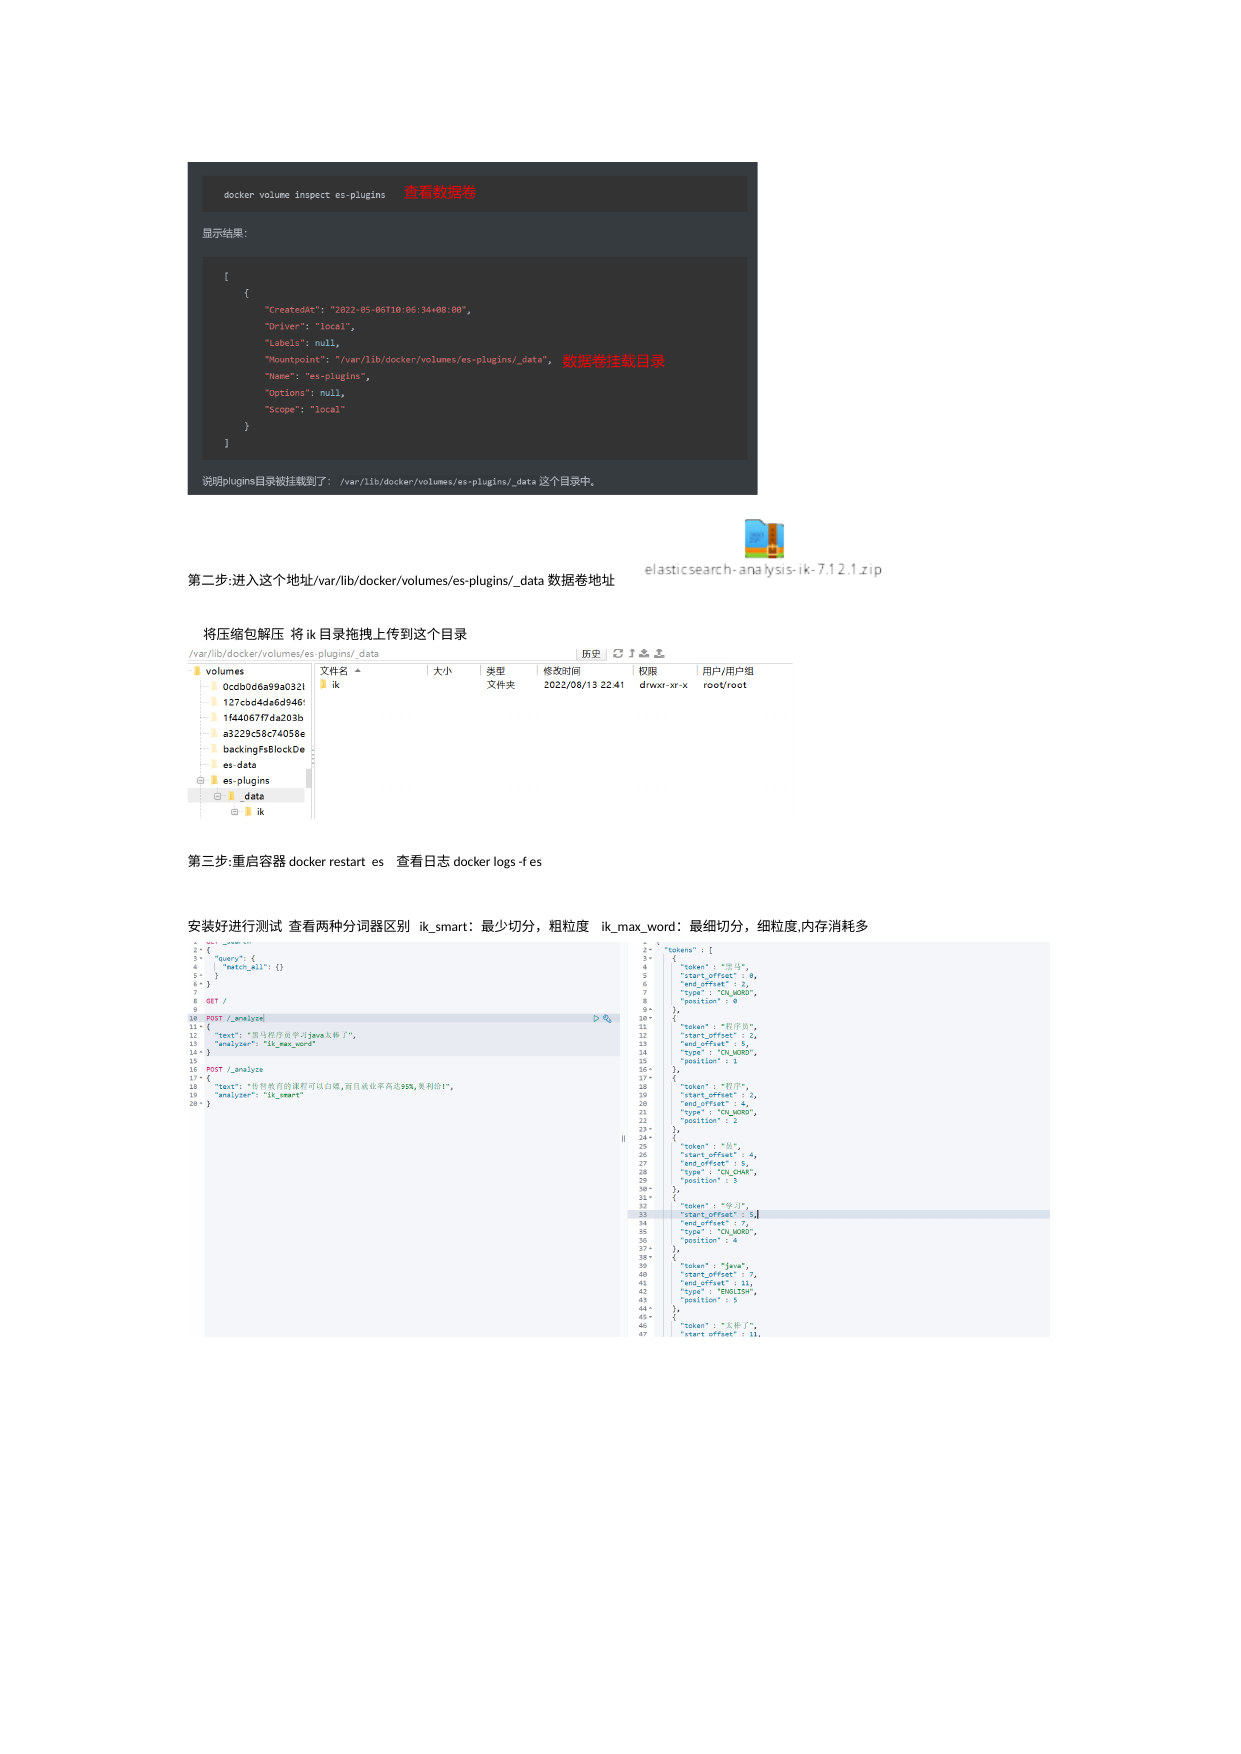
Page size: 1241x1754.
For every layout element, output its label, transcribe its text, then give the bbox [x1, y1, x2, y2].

list 第二步:进入这个地址/var/lib/docker/volumes/es-plugins/_data数据卷地址 [187, 519, 1053, 617]
list 安装好进行测试 查看两种分词器区别 ik_smart：最少切分，粗粒度 ik_max_word：最细切分，细粒度,内存消耗多 [187, 909, 1053, 942]
list 将压缩包解压 将ik目录拖拽上传到这个目录 [187, 617, 1053, 649]
picture [187, 942, 1050, 1337]
picture [187, 649, 793, 819]
picture [187, 162, 758, 495]
list 第三步:重启容器 docker restart es 查看日志 docker logs -f es [187, 844, 1053, 877]
